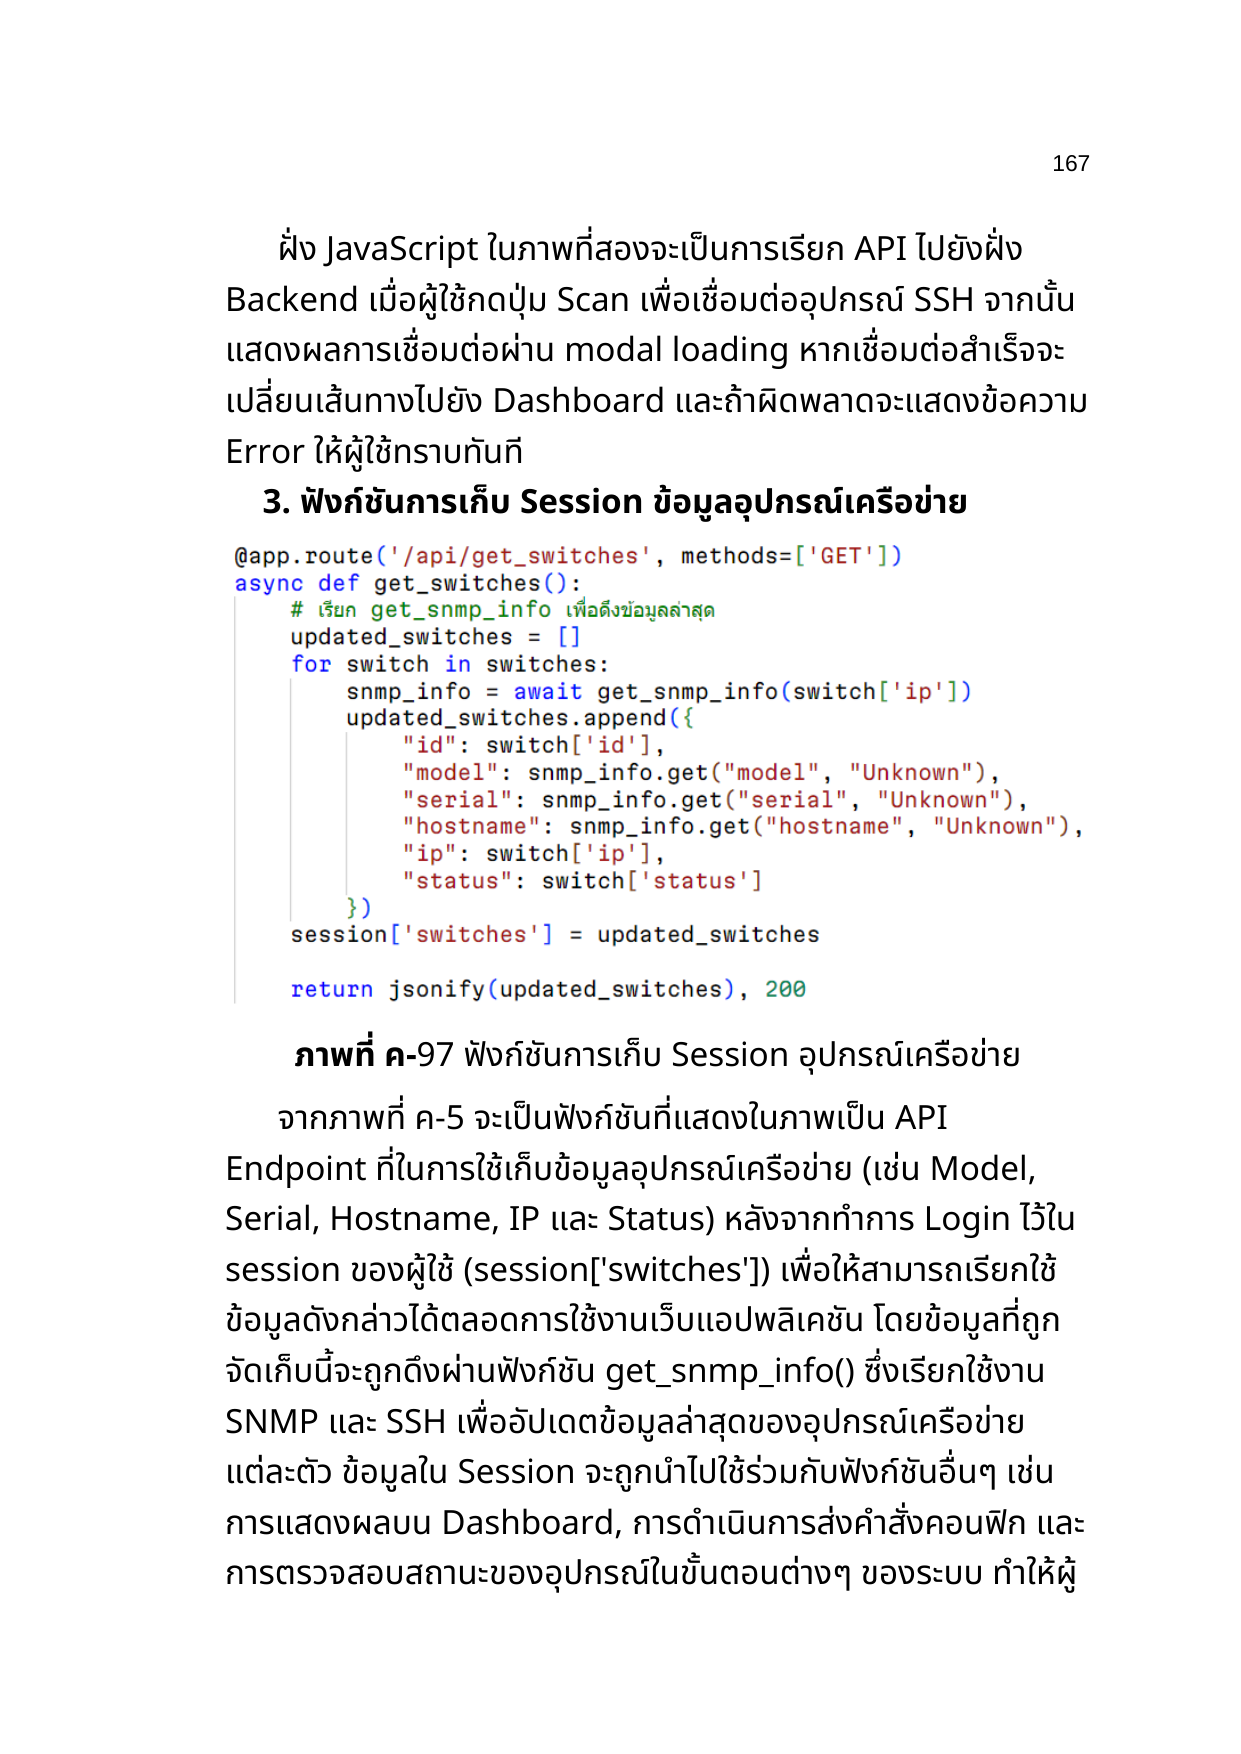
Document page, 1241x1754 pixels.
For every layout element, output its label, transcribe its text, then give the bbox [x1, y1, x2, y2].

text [225, 1094, 1090, 1600]
list ฟังก์ชันการเก็บ Session ข้อมูลอุปกรณ์เครือข่าย [262, 478, 1090, 529]
picture [225, 536, 1091, 1015]
text ฝั่ง JavaScript ในภาพที่สองจะเป็นการเรียก API ไปยังฝั่ง Backend เมื่อผู้ใช้กดปุ่ม Scan เพื่อเชื่อมต่ออุปกรณ์ SSH จากนั้นแสดงผลการเชื่อมต่อผ่าน modal loading หากเชื่อมต่อสำเร็จจะเปลี่ยนเส้นทางไปยัง Dashboard และถ้าผิดพลาดจะแสดงข้อความ Error ให้ผู้ใช้ทราบทันที [225, 225, 1090, 478]
